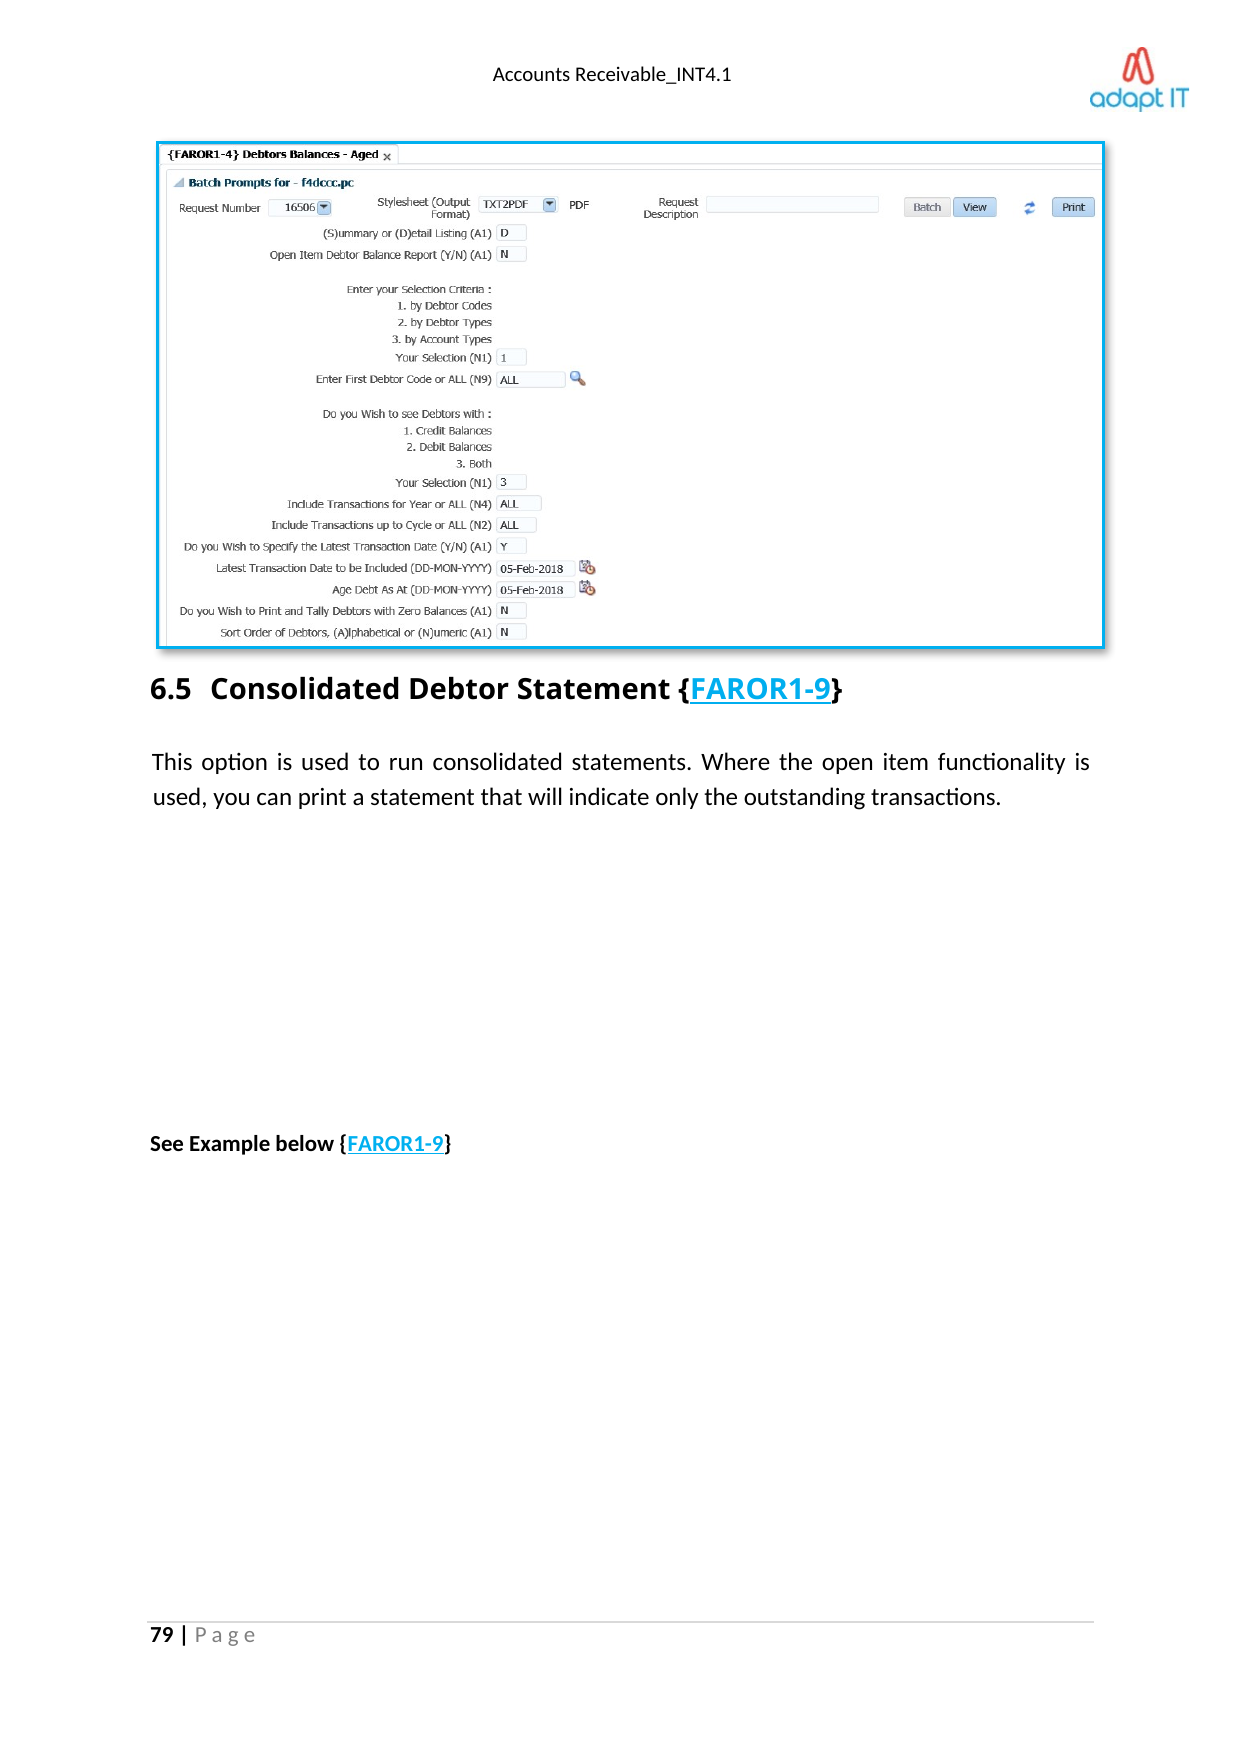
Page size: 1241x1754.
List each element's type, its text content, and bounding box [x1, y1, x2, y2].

subtitle Consolidated Debtor Statement {FAROR1-9} [150, 668, 1108, 708]
picture [1090, 47, 1190, 112]
picture [160, 145, 1101, 645]
text See Example below {FAROR1-9} [150, 1129, 1090, 1157]
text This option is used to run consolidated statements. Where the open item functionality is used, you can print a statement that will indicate only the outstanding transactions. [152, 746, 1091, 812]
